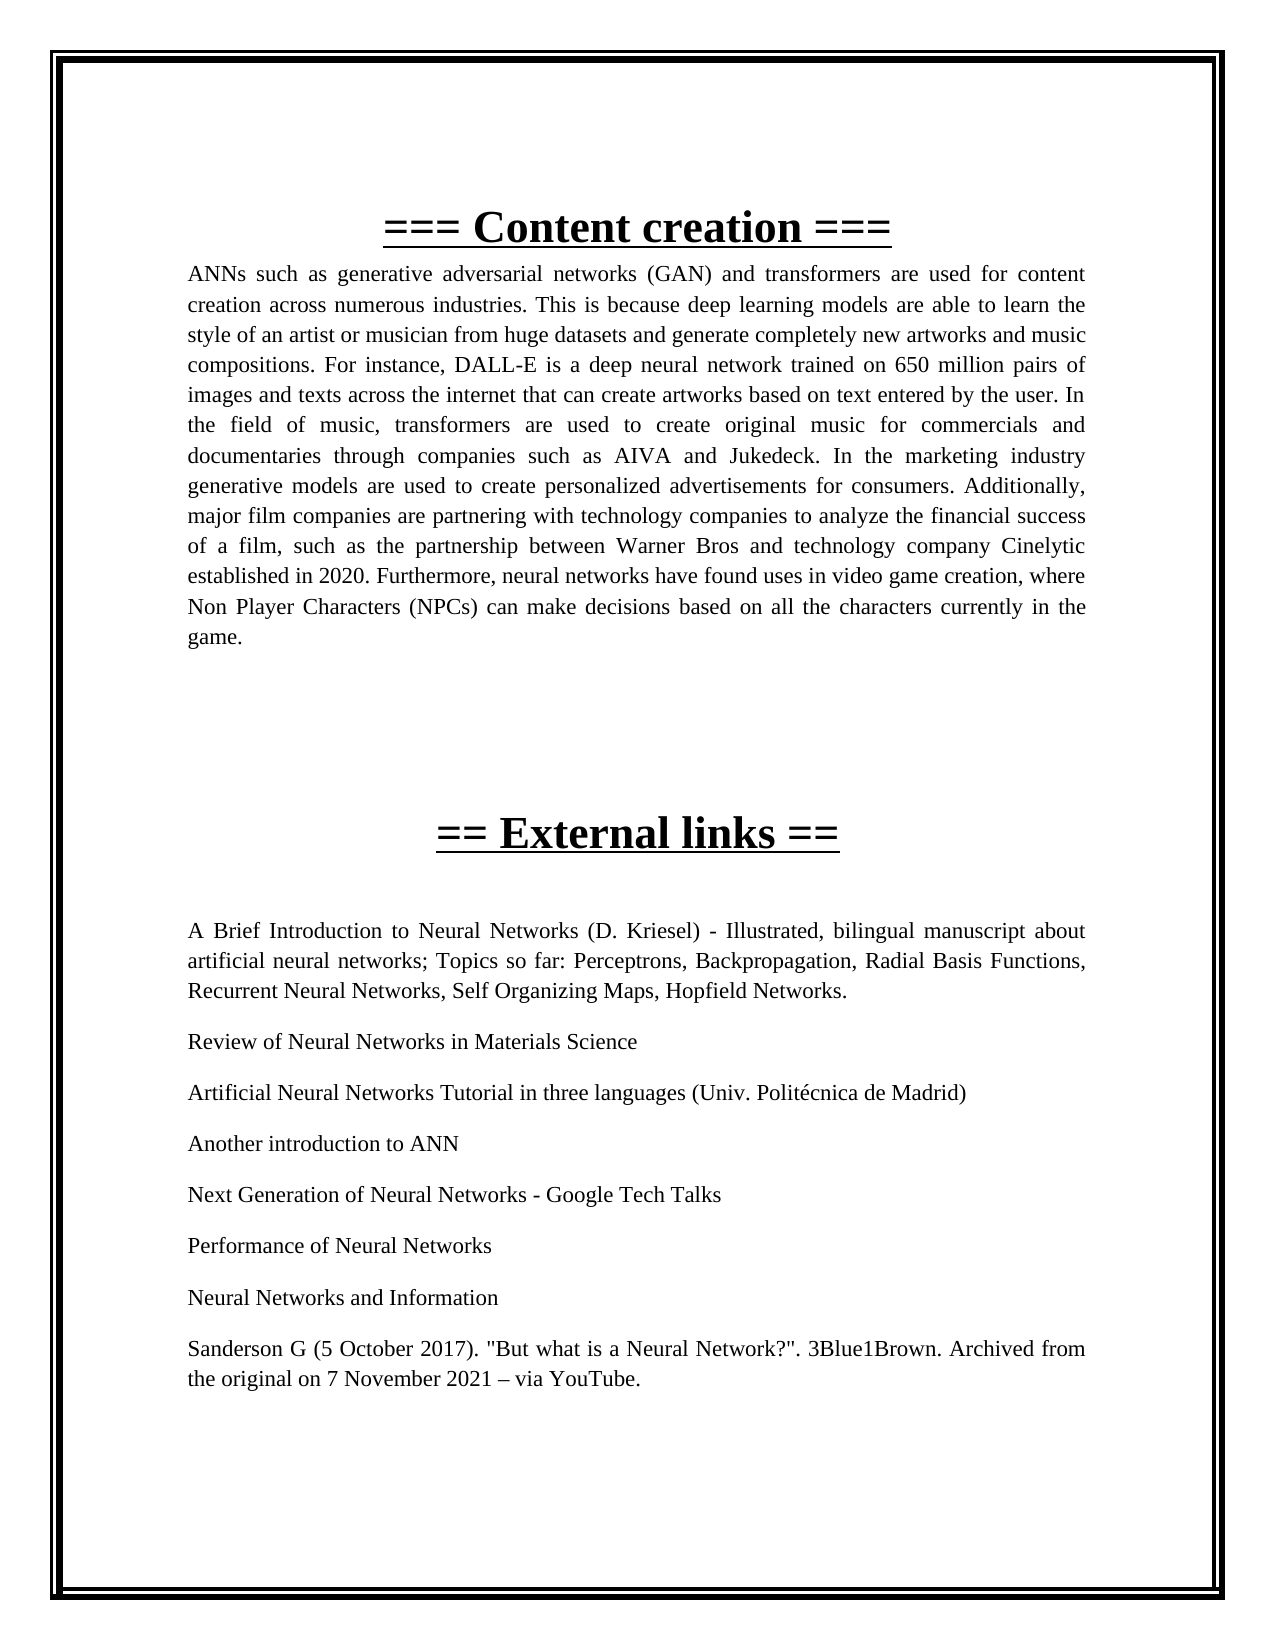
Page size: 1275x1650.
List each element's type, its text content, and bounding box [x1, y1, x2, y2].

subtitle == External links == [187, 805, 1087, 858]
text Next Generation of Neural Networks - Google Tech Talks [187, 1181, 1087, 1208]
text Neural Networks and Information [187, 1283, 1087, 1310]
text Another introduction to ANN [187, 1130, 1087, 1157]
text Artificial Neural Networks Tutorial in three languages (Univ. Politécnica de Madrid) [187, 1079, 1087, 1106]
text A Brief Introduction to Neural Networks (D. Kriesel) - Illustrated, bilingual manuscript about artificial neural networks; Topics so far: Perceptrons, Backpropagation, Radial Basis Functions, Recurrent Neural Networks, Self Organizing Maps, Hopfield Networks. [187, 917, 1087, 1004]
text ANNs such as generative adversarial networks (GAN) and transformers are used for content creation across numerous industries. This is because deep learning models are able to learn the style of an artist or musician from huge datasets and generate completely new artworks and music compositions. For instance, DALL-E is a deep neural network trained on 650 million pairs of images and texts across the internet that can create artworks based on text entered by the user. In the field of music, transformers are used to create original music for commercials and documentaries through companies such as AIVA and Jukedeck. In the marketing industry generative models are used to create personalized advertisements for consumers. Additionally, major film companies are partnering with technology companies to analyze the financial success of a film, such as the partnership between Warner Bros and technology company Cinelytic established in 2020. Furthermore, neural networks have found uses in video game creation, where Non Player Characters (NPCs) can make decisions based on all the characters currently in the game. [187, 261, 1087, 649]
text Review of Neural Networks in Materials Science [187, 1028, 1087, 1055]
text Sanderson G (5 October 2017). "But what is a Neural Network?". 3Blue1Brown. Archived from the original on 7 November 2021 – via YouTube. [187, 1334, 1087, 1391]
text Performance of Neural Networks [187, 1232, 1087, 1259]
subtitle === Content creation === [187, 200, 1087, 253]
